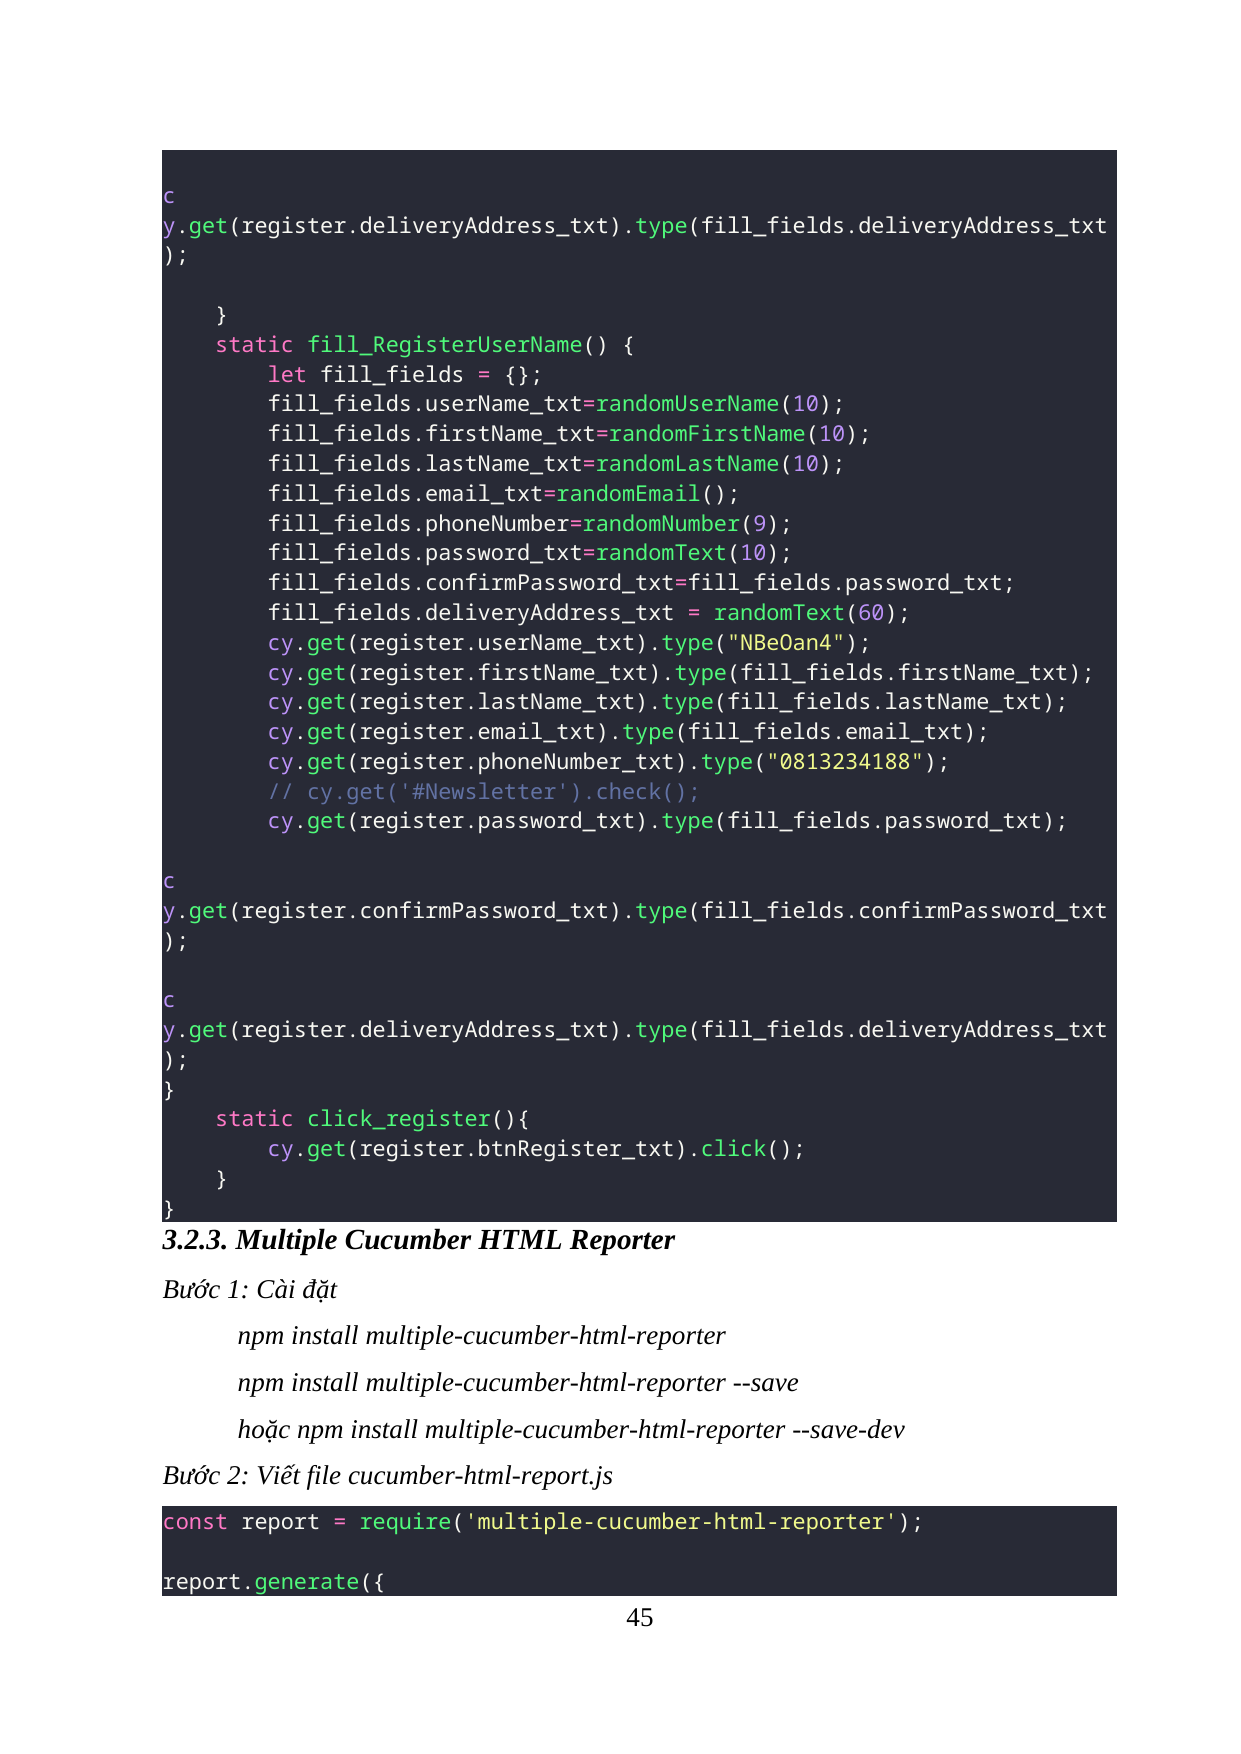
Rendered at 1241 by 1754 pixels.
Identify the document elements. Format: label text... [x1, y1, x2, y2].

text cy.get(register.lastName_txt).type(fill_fields.lastName_txt); [162, 686, 1117, 716]
text cy.get(register.btnRegister_txt).click(); [162, 1133, 1117, 1163]
text } [162, 1163, 1117, 1193]
text } [162, 1193, 1117, 1222]
subtitle 3.2.3. Multiple Cucumber HTML Reporter [162, 1222, 1117, 1256]
text cy.get(register.userName_txt).type("NBeOan4"); [162, 627, 1117, 656]
text report.generate({ [162, 1566, 1117, 1596]
text cy.get(register.deliveryAddress_txt).type(fill_fields.deliveryAddress_txt); [162, 150, 1117, 269]
text fill_fields.email_txt=randomEmail(); [162, 478, 1117, 507]
text const report = require('multiple-cucumber-html-reporter'); [162, 1506, 1117, 1536]
text cy.get(register.email_txt).type(fill_fields.email_txt); [162, 716, 1117, 746]
text static fill_RegisterUserName() { [162, 329, 1117, 358]
text cy.get(register.confirmPassword_txt).type(fill_fields.confirmPassword_txt); [162, 835, 1117, 954]
text hoặc npm install multiple-cucumber-html-reporter --save-dev [162, 1413, 1117, 1444]
text fill_fields.phoneNumber=randomNumber(9); [162, 507, 1117, 537]
text fill_fields.lastName_txt=randomLastName(10); [162, 448, 1117, 478]
text npm install multiple-cucumber-html-reporter [162, 1319, 1117, 1351]
text cy.get(register.firstName_txt).type(fill_fields.firstName_txt); [162, 656, 1117, 686]
text cy.get(register.phoneNumber_txt).type("0813234188"); [162, 746, 1117, 776]
text static click_register(){ [162, 1103, 1117, 1133]
text fill_fields.password_txt=randomText(10); [162, 537, 1117, 567]
text Bước 1: Cài đặt [162, 1273, 1117, 1304]
text npm install multiple-cucumber-html-reporter --save [162, 1366, 1117, 1397]
text cy.get(register.password_txt).type(fill_fields.password_txt); [162, 805, 1117, 835]
text } [162, 299, 1117, 329]
text fill_fields.firstName_txt=randomFirstName(10); [162, 418, 1117, 448]
text } [162, 1073, 1117, 1103]
text // cy.get('#Newsletter').check(); [162, 776, 1117, 805]
text fill_fields.confirmPassword_txt=fill_fields.password_txt; [162, 567, 1117, 597]
text fill_fields.deliveryAddress_txt = randomText(60); [162, 597, 1117, 627]
text Bước 2: Viết file cucumber-html-report.js [162, 1459, 1117, 1491]
text cy.get(register.deliveryAddress_txt).type(fill_fields.deliveryAddress_txt); [162, 954, 1117, 1073]
text let fill_fields = {}; [162, 358, 1117, 388]
text fill_fields.userName_txt=randomUserName(10); [162, 388, 1117, 418]
